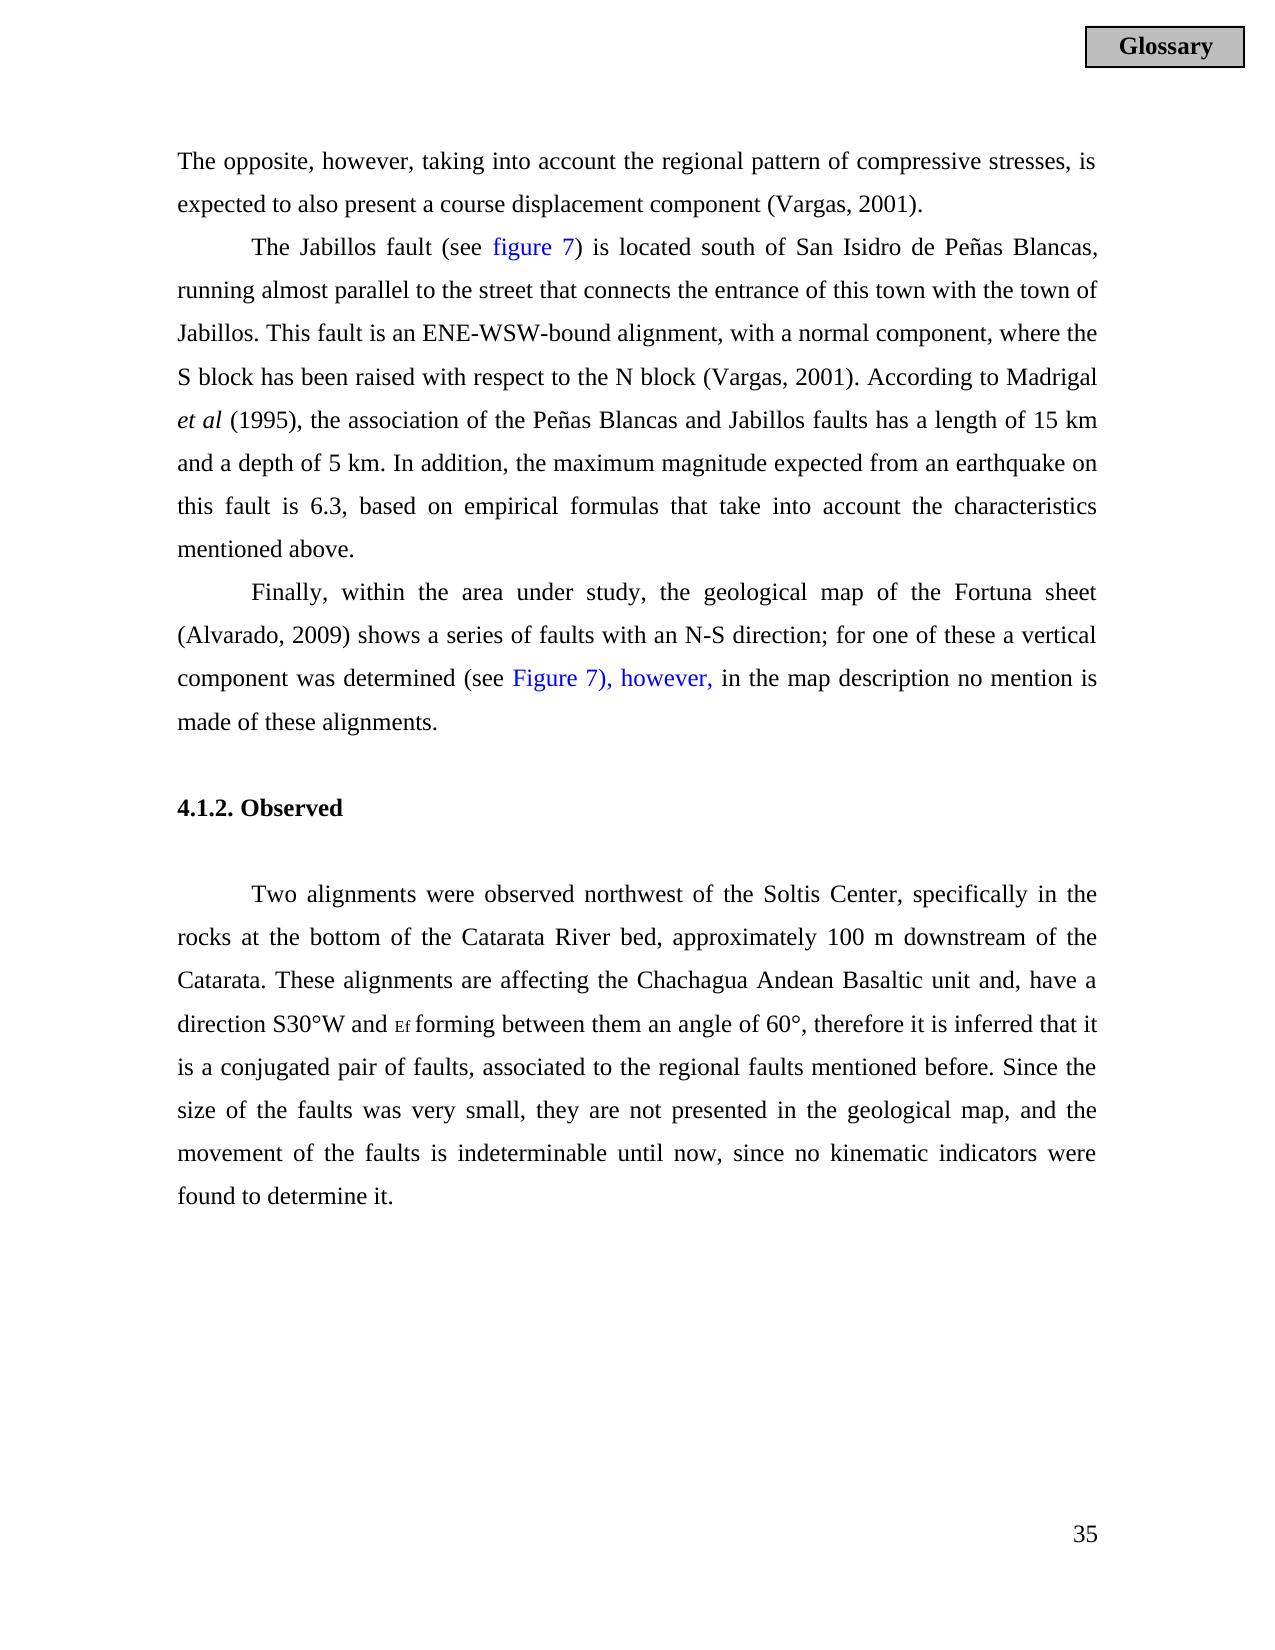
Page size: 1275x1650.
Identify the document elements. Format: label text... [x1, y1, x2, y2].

text Two alignments were observed northwest of the Soltis Center, specifically in the rocks at the bottom of the Catarata River bed, approximately 100 m downstream of the Catarata. These alignments are affecting the Chachagua Andean Basaltic unit and, have a direction S30°W and Ef forming between them an angle of 60°, therefore it is inferred that it is a conjugated pair of faults, associated to the regional faults mentioned before. Since the size of the faults was very small, they are not presented in the geological map, and the movement of the faults is indeterminable until now, since no kinematic indicators were found to determine it. [177, 879, 1098, 1210]
text The opposite, however, taking into account the regional pattern of compressive stresses, is expected to also present a course displacement component (Vargas, 2001). [177, 146, 1097, 218]
subtitle Observed [177, 793, 1150, 822]
text The Jabillos fault (see figure 7) is located south of San Isidro de Peñas Blancas, running almost parallel to the street that connects the entrance of this town with the town of Jabillos. This fault is an ENE-WSW-bound alignment, with a normal component, where the S block has been raised with respect to the N block (Vargas, 2001). According to Madrigal et al (1995), the association of the Peñas Blancas and Jabillos faults has a length of 15 km and a depth of 5 km. In addition, the maximum magnitude expected from an earthquake on this fault is 6.3, based on empirical formulas that take into account the characteristics mentioned above. [177, 232, 1099, 563]
text Finally, within the area under study, the geological map of the Fortuna sheet (Alvarado, 2009) shows a series of faults with an N-S direction; for one of these a vertical component was determined (see Figure 7), however, in the map description no mention is made of these alignments. [177, 577, 1098, 735]
